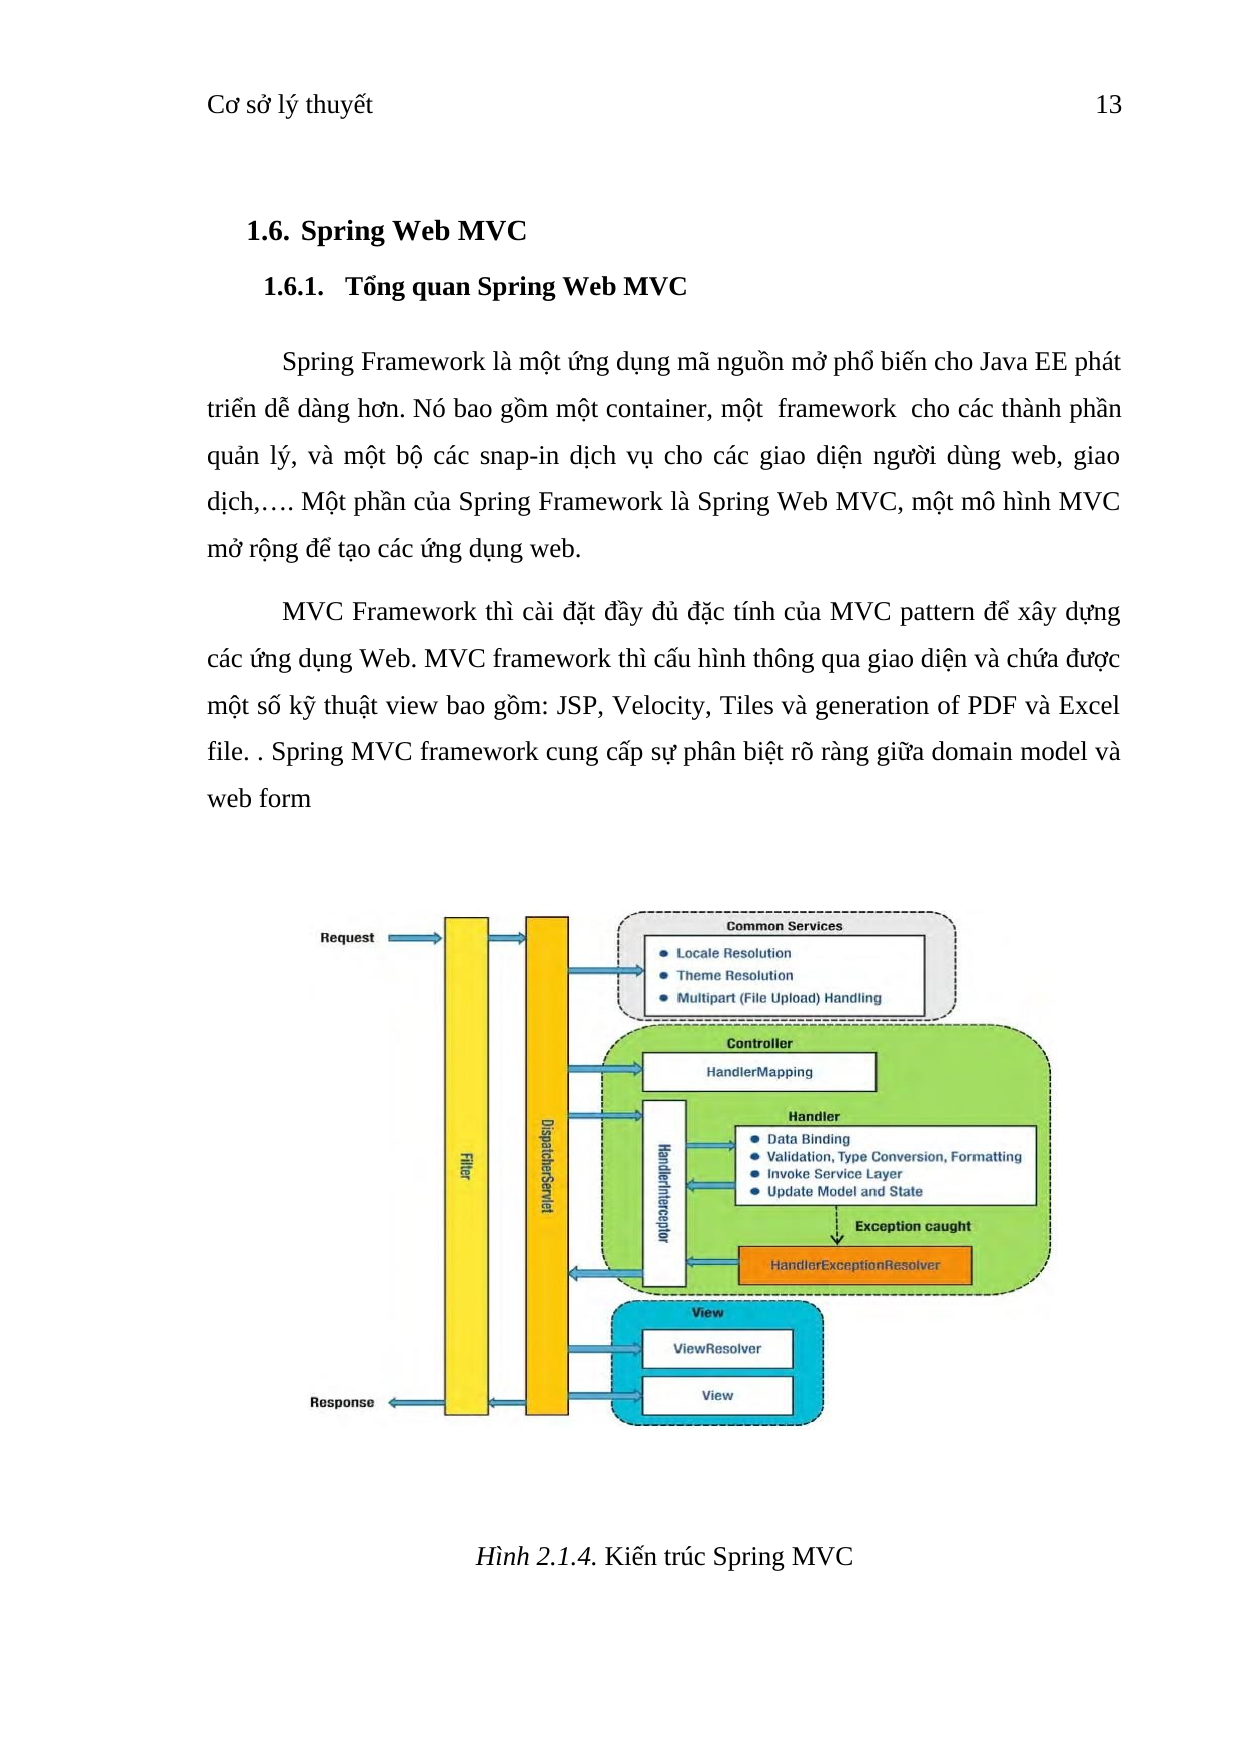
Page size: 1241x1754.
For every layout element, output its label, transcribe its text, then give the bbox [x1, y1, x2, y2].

text MVC Framework thì cài đặt đầy đủ đặc tính của MVC pattern để xây dựng các ứng dụng Web. MVC framework thì cấu hình thông qua giao diện và chứa được một số kỹ thuật view bao gồm: JSP, Velocity, Tiles và generation of PDF và Excel file. . Spring MVC framework cung cấp sự phân biệt rõ ràng giữa domain model và web form [207, 595, 1122, 813]
text Hình 2.1.4. Kiến trúc Spring MVC [207, 1540, 1122, 1572]
list Tổng quan Spring Web MVC [263, 269, 1111, 301]
subtitle Spring Web MVC [246, 213, 1122, 247]
picture [283, 903, 1075, 1430]
text Spring Framework là một ứng dụng mã nguồn mở phổ biến cho Java EE phát triển dễ dàng hơn. Nó bao gồm một container, một framework cho các thành phần quản lý, và một bộ các snap-in dịch vụ cho các giao diện người dùng web, giao dịch,…. Một phần của Spring Framework là Spring Web MVC, một mô hình MVC mở rộng để tạo các ứng dụng web. [207, 345, 1122, 563]
